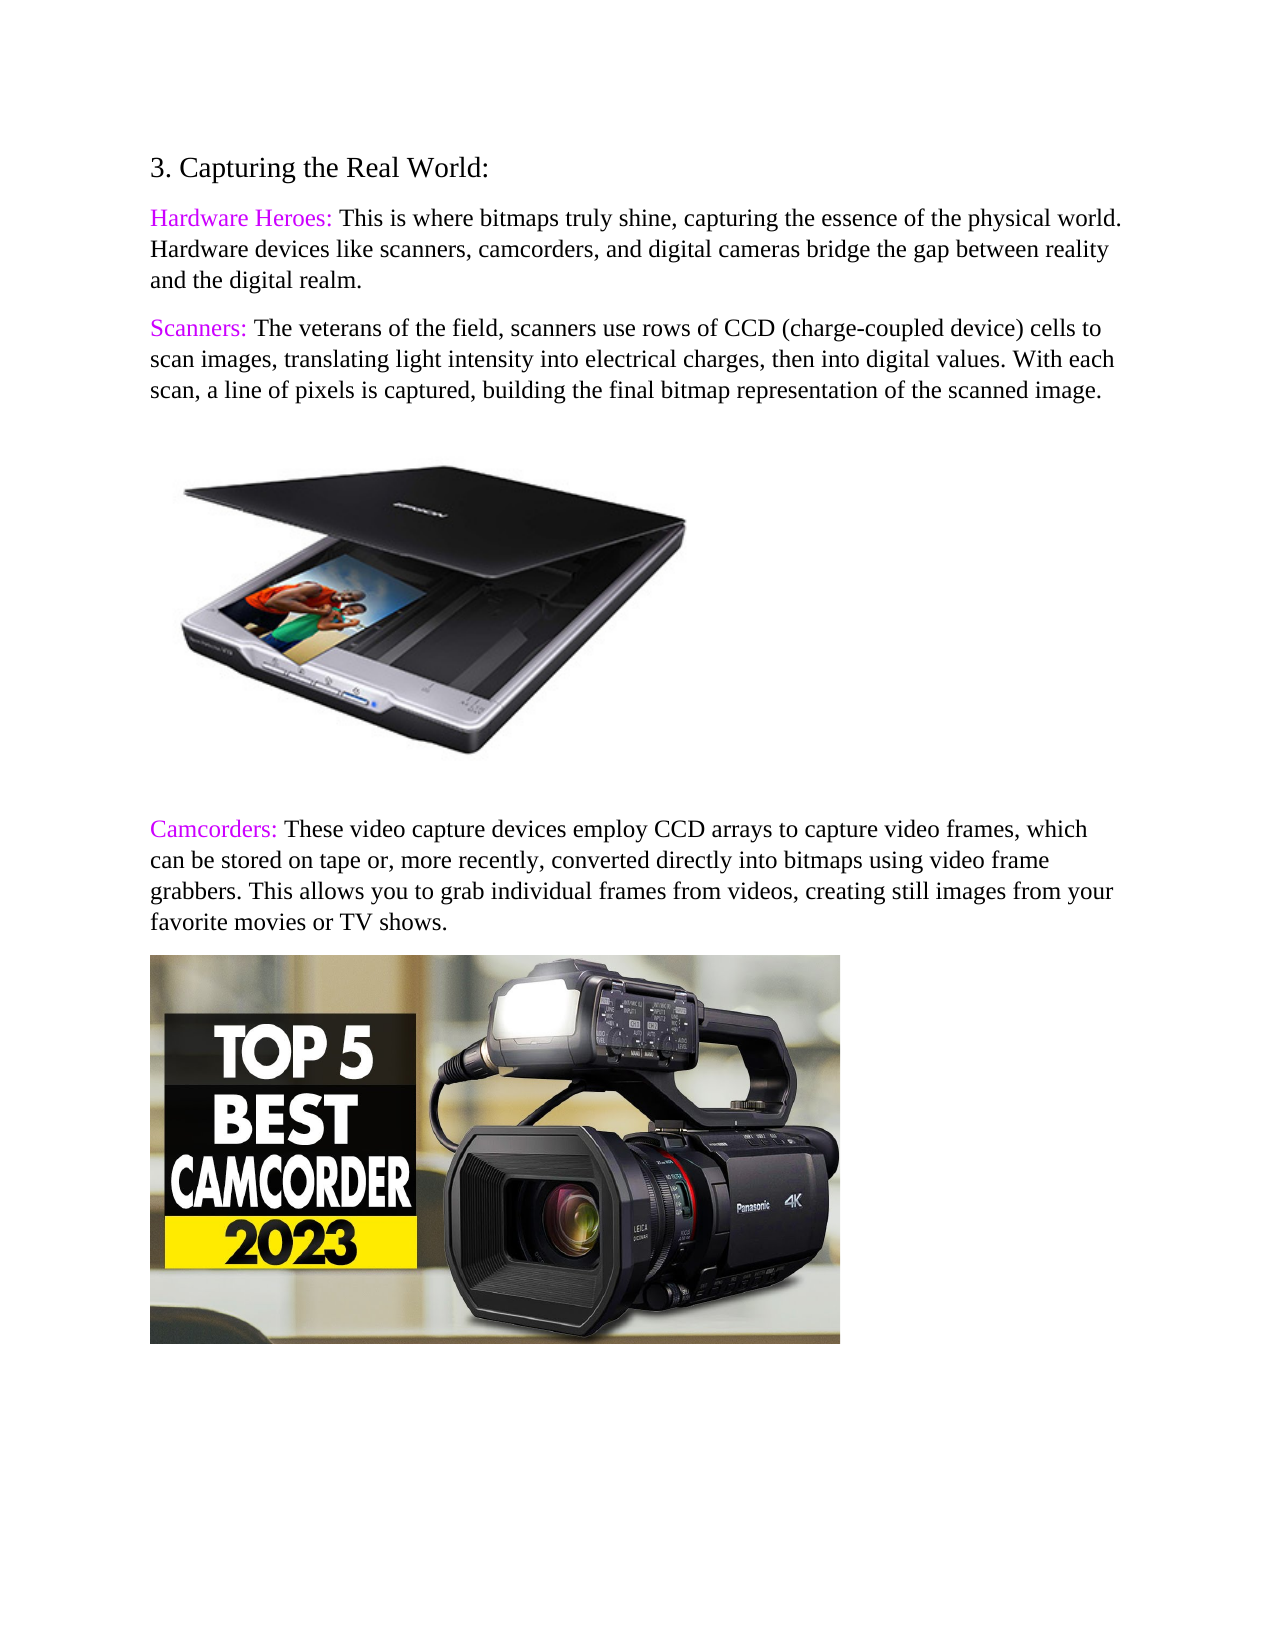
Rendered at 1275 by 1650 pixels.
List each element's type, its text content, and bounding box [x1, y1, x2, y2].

text Scanners: The veterans of the field, scanners use rows of CCD (charge-coupled device) cells to scan images, translating light intensity into electrical charges, then into digital values. With each scan, a line of pixels is captured, building the final bitmap representation of the scanned image. [150, 313, 1125, 403]
text Hardware Heroes: This is where bitmaps truly shine, capturing the essence of the physical world. Hardware devices like scanners, camcorders, and digital cameras bridge the gap between reality and the digital realm. [150, 203, 1125, 294]
picture [150, 955, 841, 1344]
text Camcorders: These video capture devices employ CCD arrays to capture video frames, which can be stored on tape or, more recently, converted directly into bitmaps using video frame grabbers. This allows you to grab individual frames from videos, creating still images from your favorite movies or TV shows. [150, 814, 1125, 936]
picture [150, 422, 710, 796]
text 3. Capturing the Real World: [150, 150, 1125, 183]
